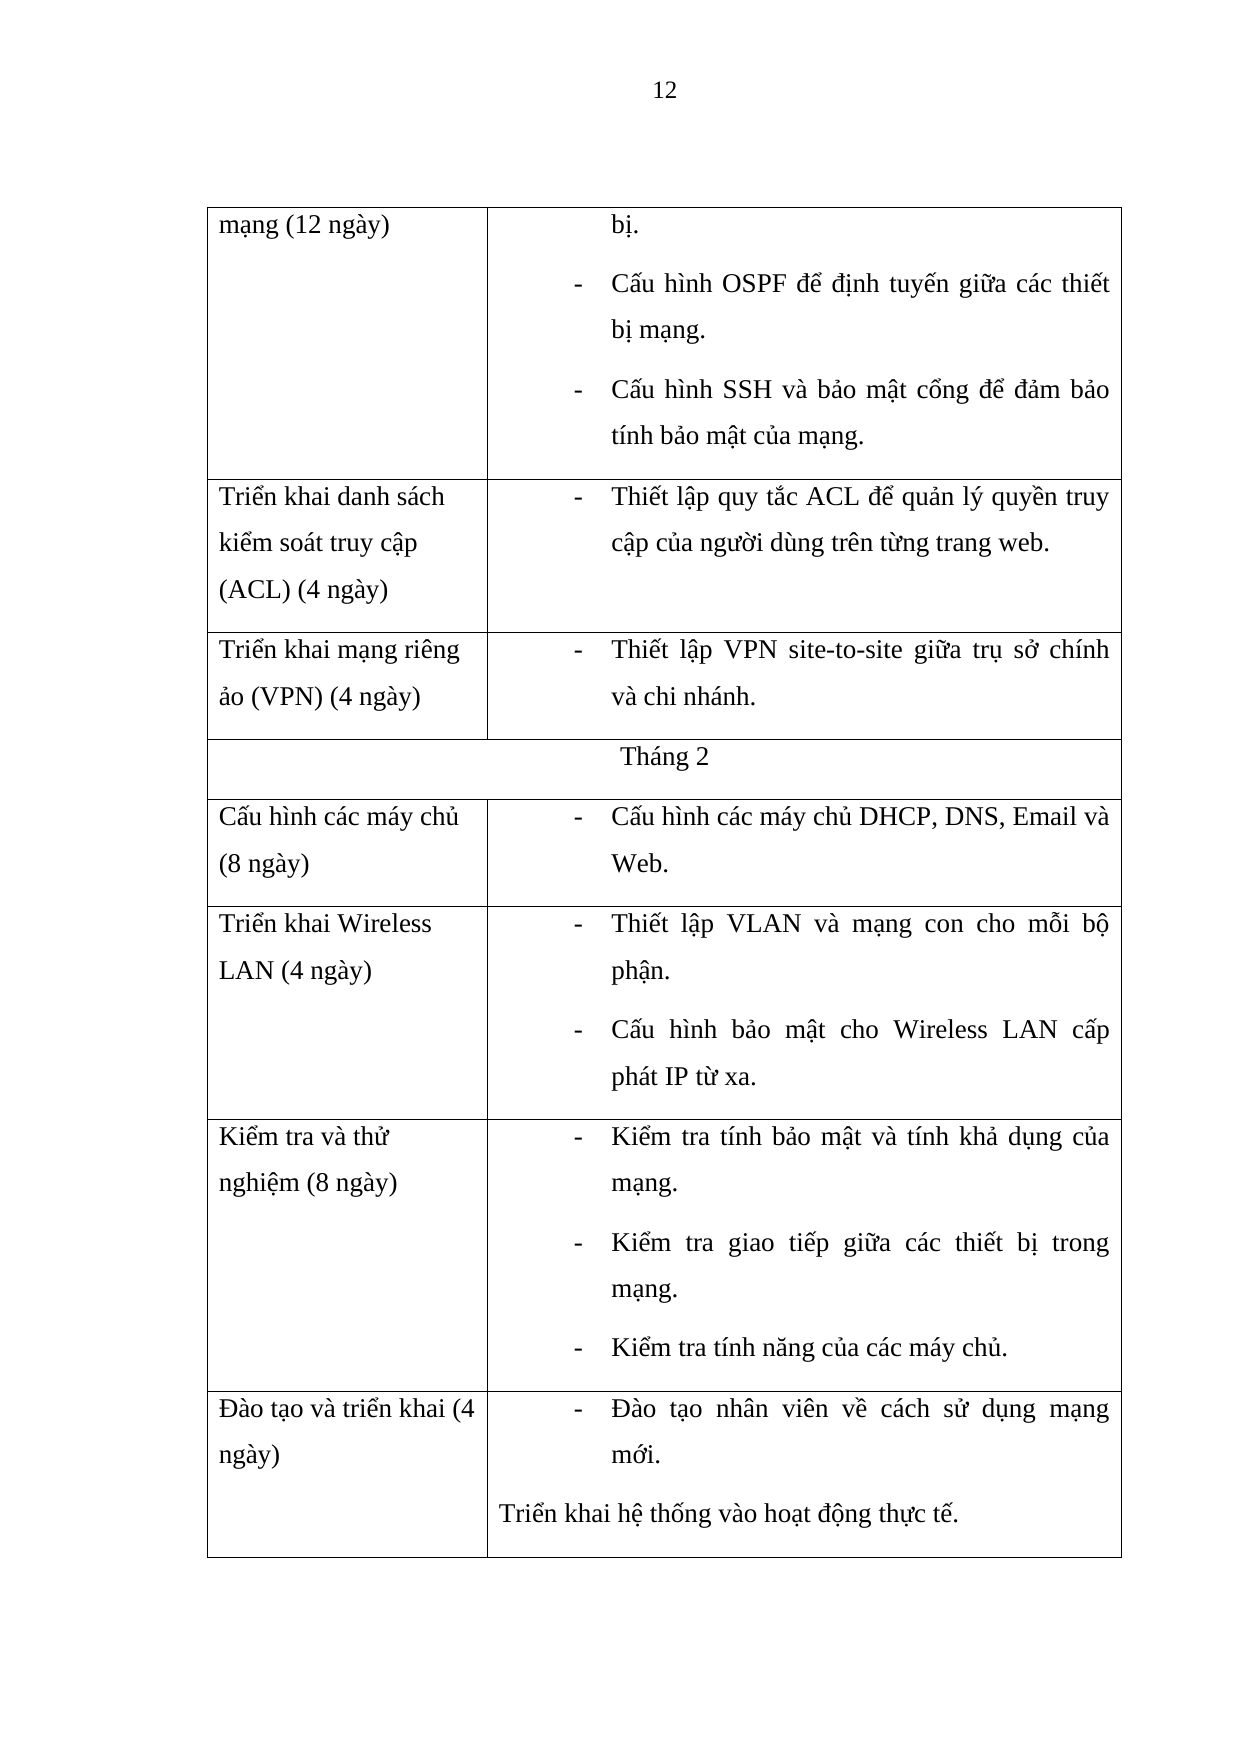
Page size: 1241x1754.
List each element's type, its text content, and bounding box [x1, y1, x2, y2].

table_cell Thiết lập VPN site-to-site giữa trụ sở chính và chi nhánh. [488, 633, 1121, 739]
table_cell Cấu hình các máy chủ (8 ngày) [208, 800, 487, 906]
table_cell Triển khai Wireless LAN (4 ngày) [208, 907, 487, 1119]
table_cell Cấu hình các máy chủ DHCP, DNS, Email và Web. [488, 800, 1121, 906]
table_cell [208, 208, 487, 479]
table_cell Tháng 2 [208, 740, 1121, 799]
table_cell Triển khai danh sách kiểm soát truy cập (ACL) (4 ngày) [208, 480, 487, 632]
table_cell Triển khai mạng riêng ảo (VPN) (4 ngày) [208, 633, 487, 739]
table_cell Thiết lập quy tắc ACL để quản lý quyền truy cập của người dùng trên từng trang web. [488, 480, 1121, 632]
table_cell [488, 208, 1121, 479]
table_cell Kiểm tra và thử nghiệm (8 ngày) [208, 1120, 487, 1391]
table_cell Kiểm tra tính bảo mật và tính khả dụng của mạng. Kiểm tra giao tiếp giữa các thiết bị trong mạng. Kiểm tra tính năng của các máy chủ. [488, 1120, 1121, 1391]
table_cell Thiết lập VLAN và mạng con cho mỗi bộ phận. Cấu hình bảo mật cho Wireless LAN cấp phát IP từ xa. [488, 907, 1121, 1119]
table_cell Đào tạo nhân viên về cách sử dụng mạng mới. Triển khai hệ thống vào hoạt động thực tế. [488, 1392, 1121, 1557]
table_cell Đào tạo và triển khai (4 ngày) [208, 1392, 487, 1557]
